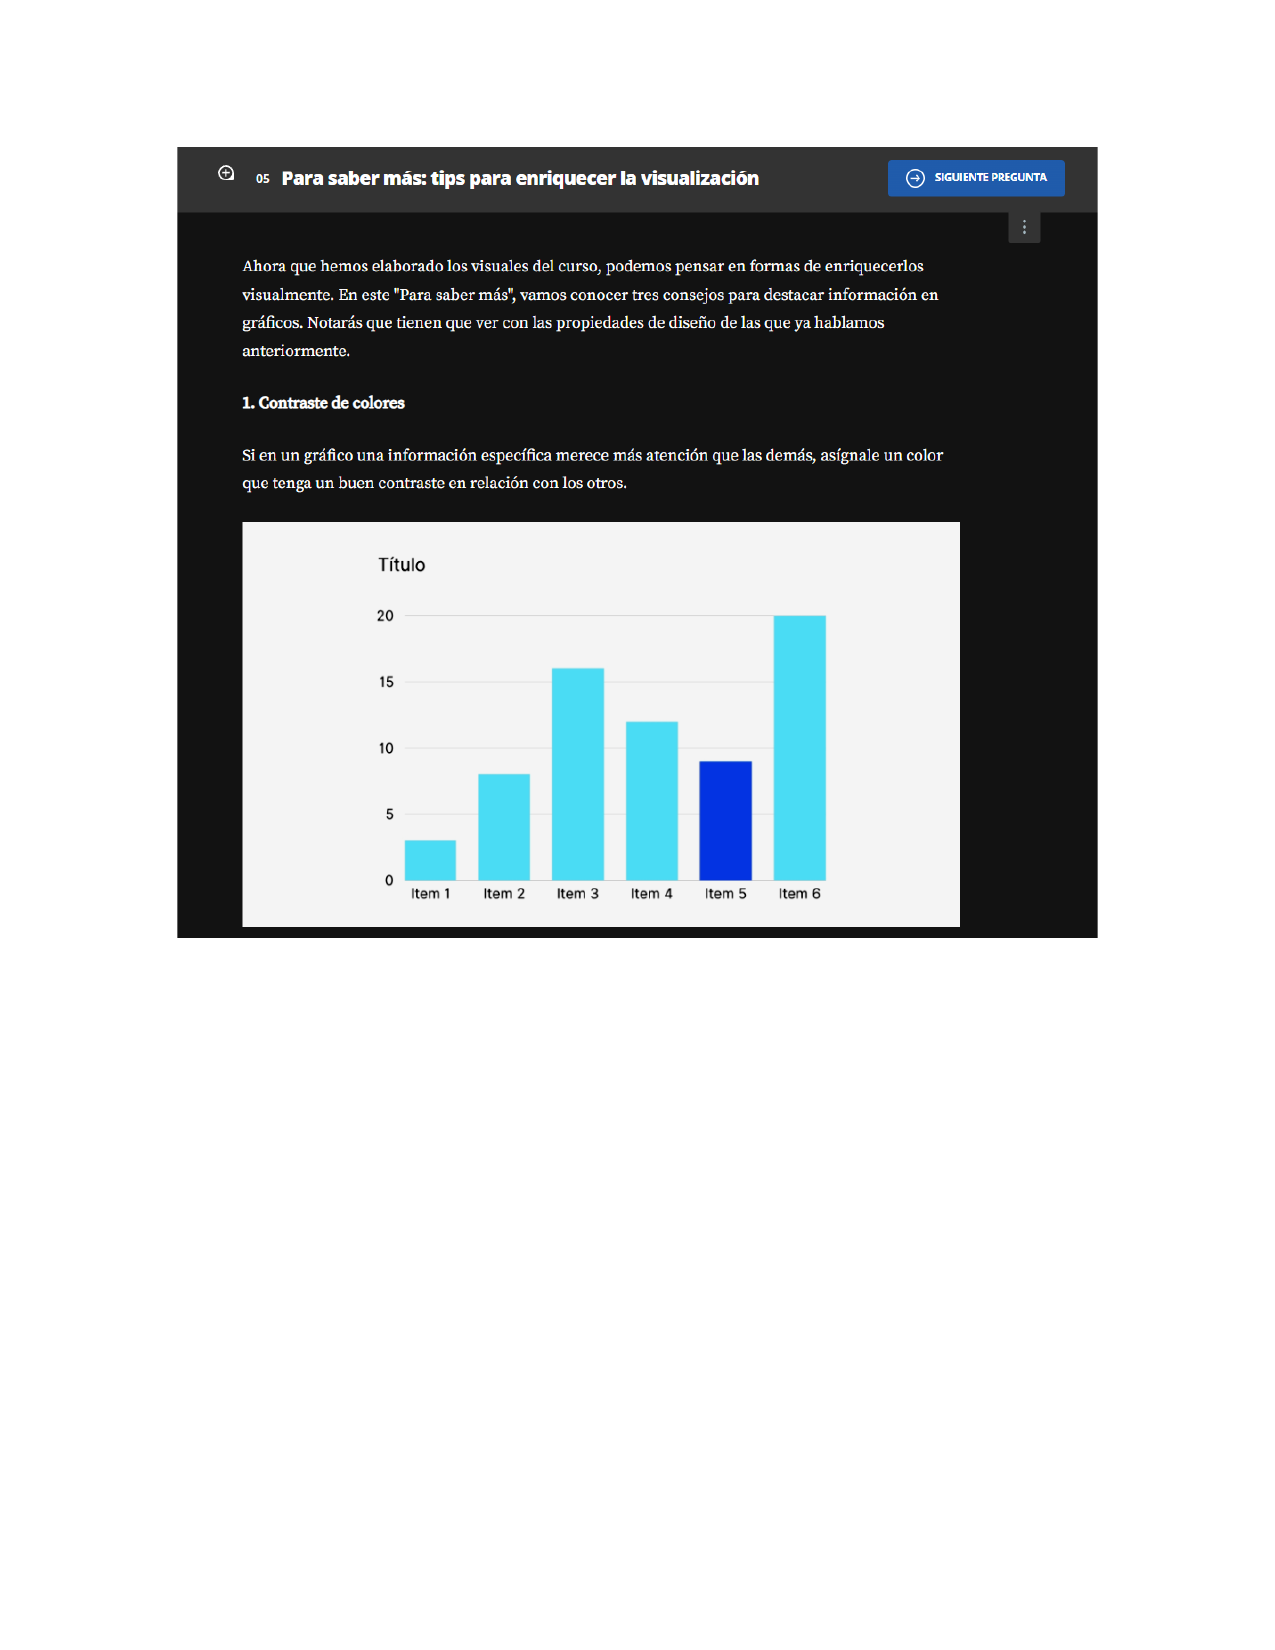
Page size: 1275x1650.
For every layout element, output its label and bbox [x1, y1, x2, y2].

picture [177, 147, 1098, 938]
